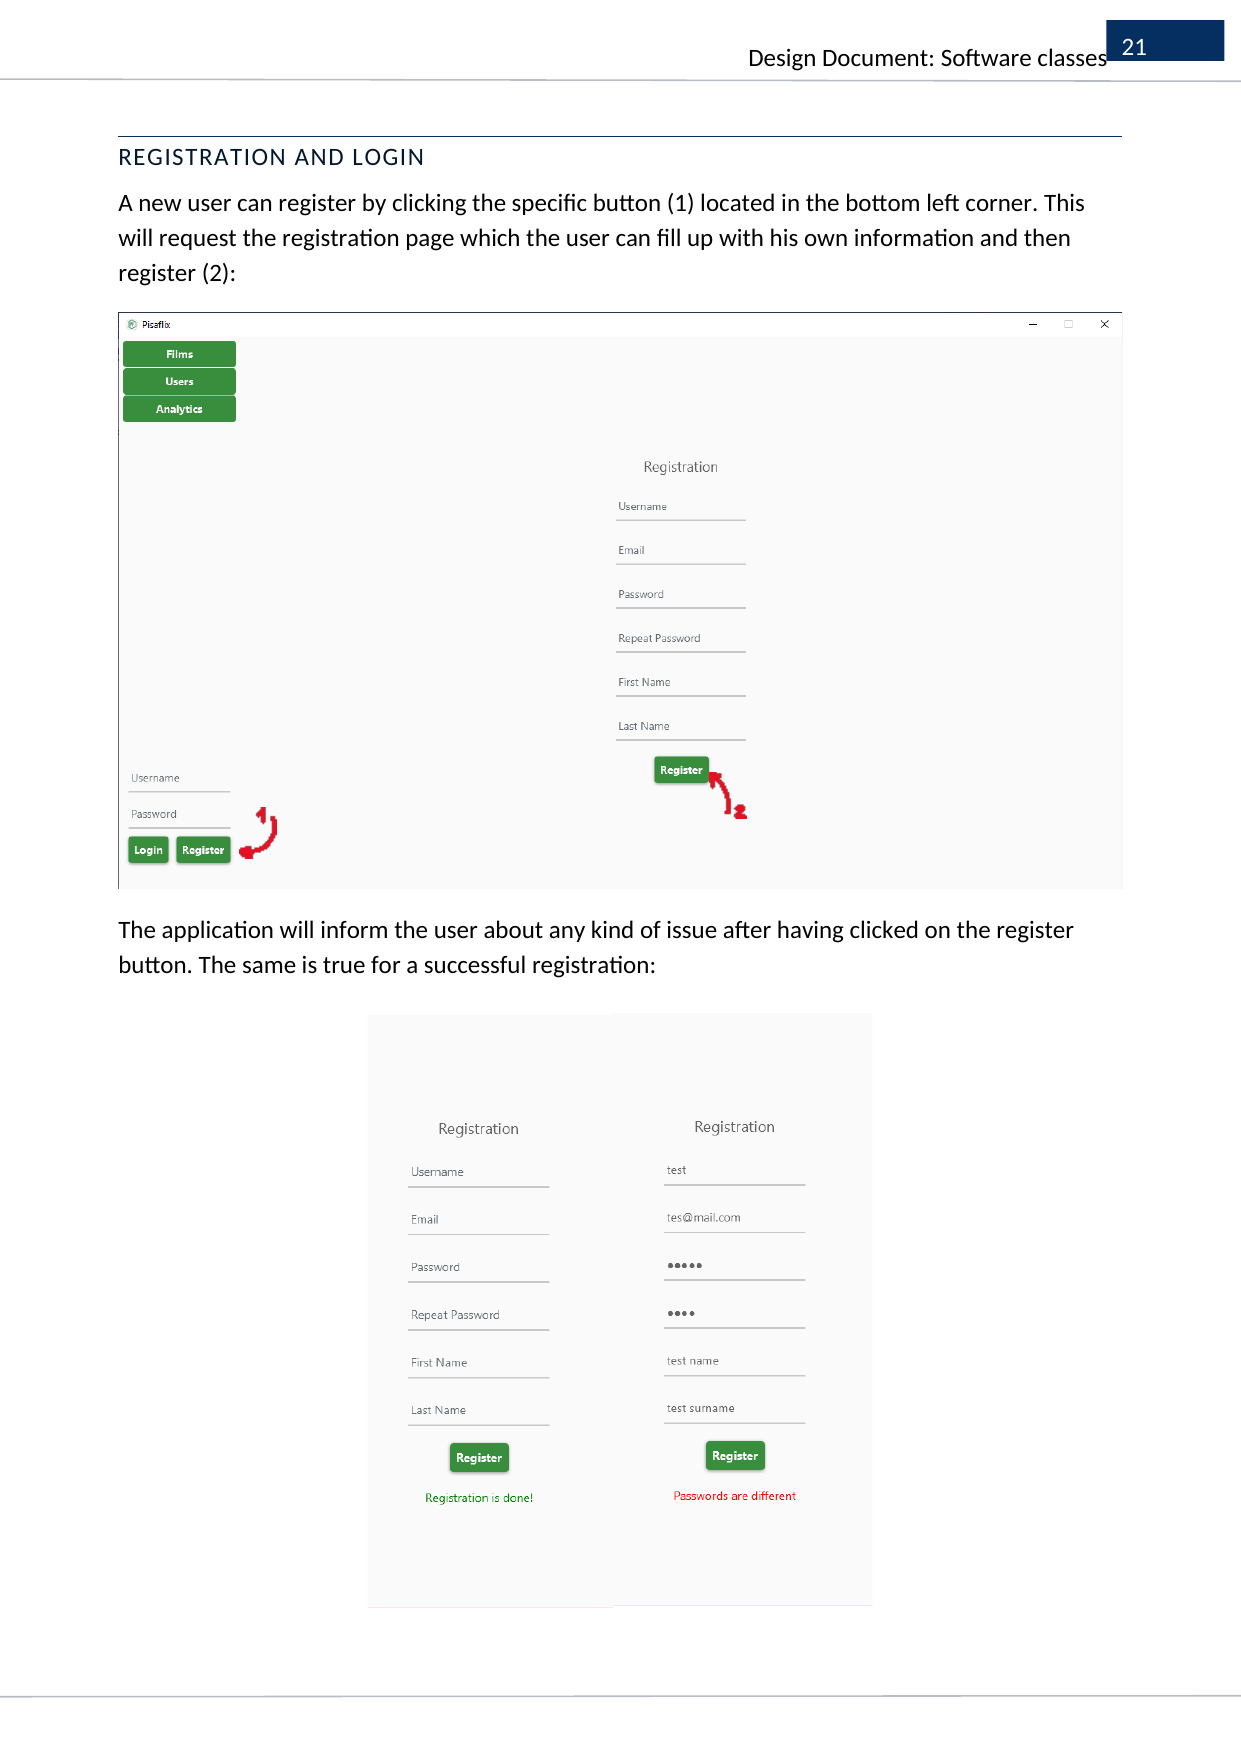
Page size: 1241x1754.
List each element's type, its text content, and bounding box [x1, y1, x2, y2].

picture [367, 1005, 873, 1608]
picture [118, 312, 1123, 889]
text The application will inform the user about any kind of issue after having clicked on the register button. The same is true for a successful registration: [118, 914, 1122, 980]
text A new user can register by clicking the specific button (1) located in the bottom left corner. This will request the registration page which the user can fill up with his own information and then register (2): [118, 187, 1122, 287]
subtitle Registration and login [118, 137, 1122, 172]
